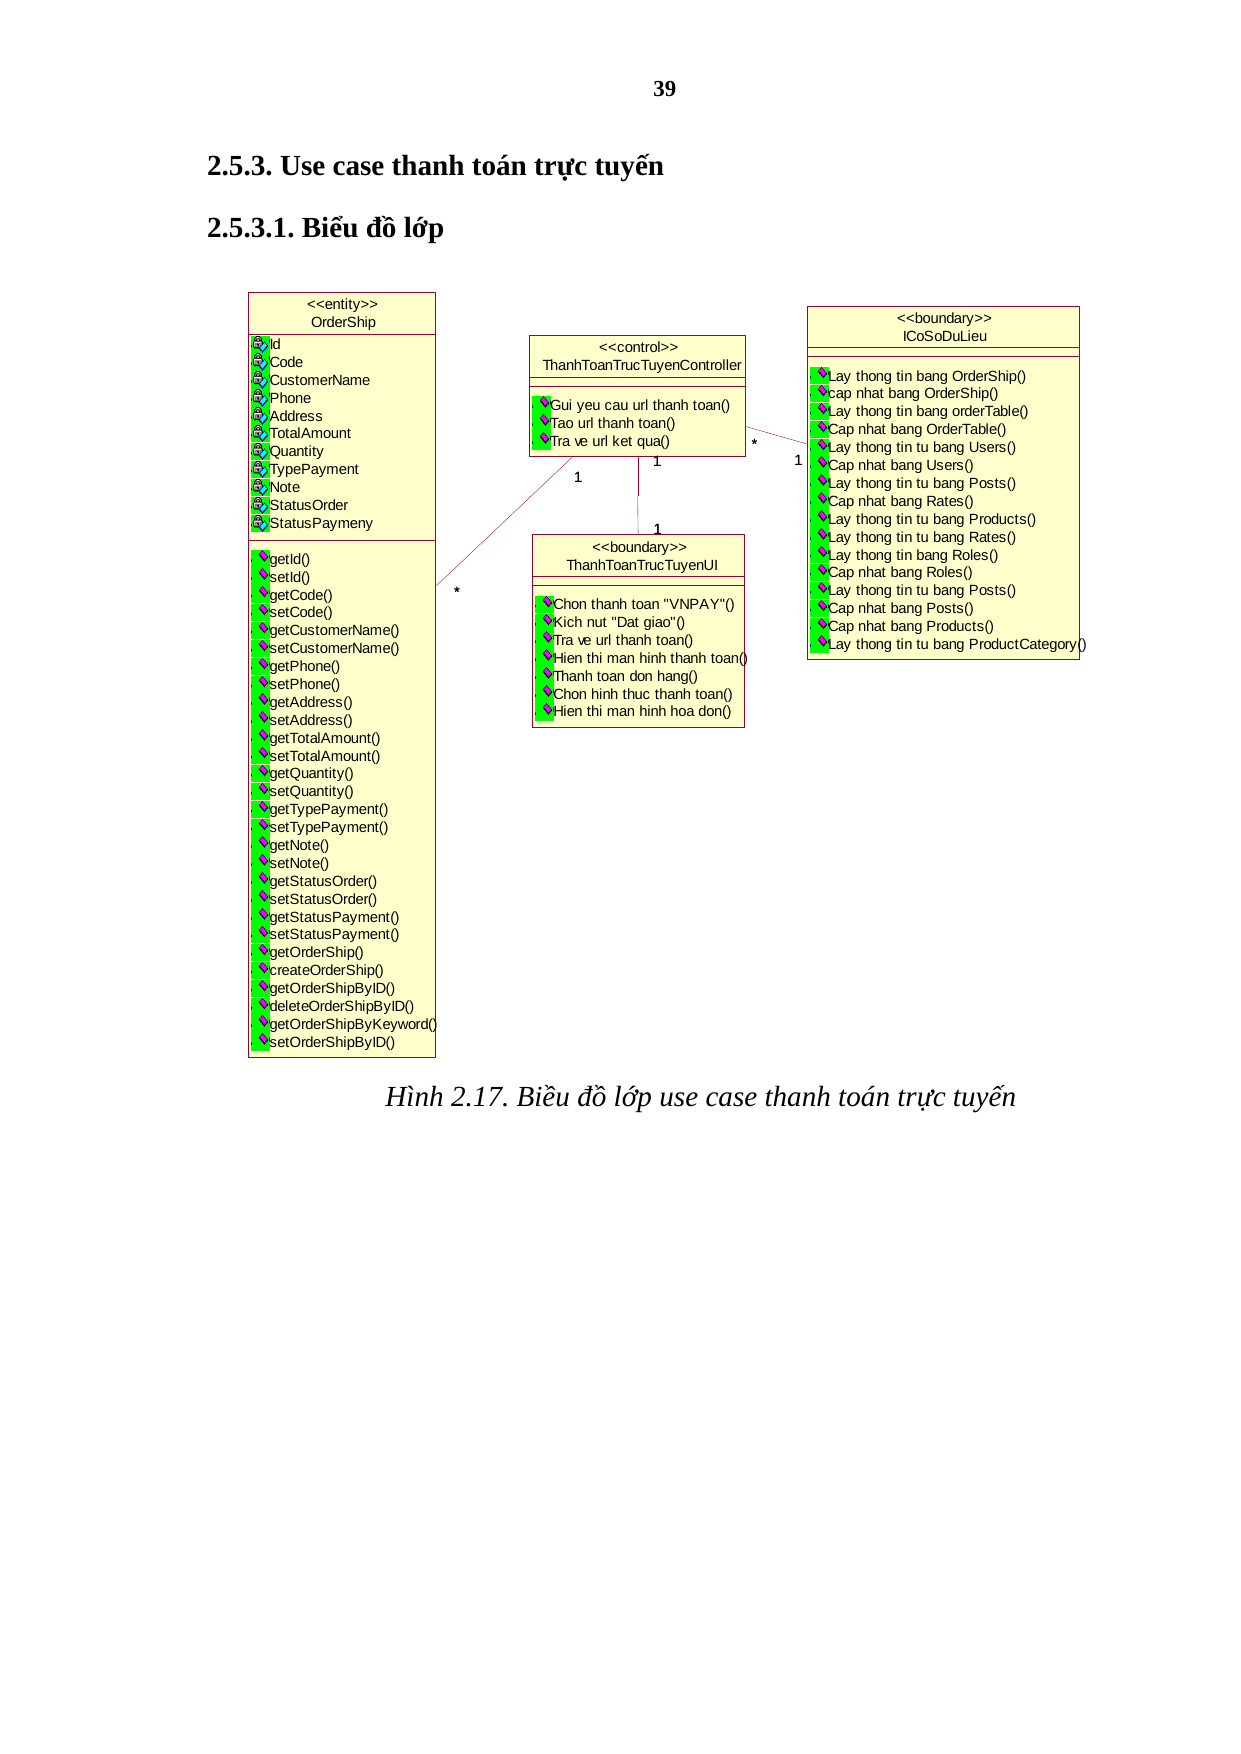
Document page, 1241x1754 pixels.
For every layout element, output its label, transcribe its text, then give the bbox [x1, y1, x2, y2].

subtitle Use case thanh toán trực tuyến [207, 148, 1122, 181]
text Hình 2.17. Biều đồ lớp use case thanh toán trực tuyến [207, 1079, 1122, 1113]
subtitle Biểu đồ lớp [207, 211, 1122, 244]
